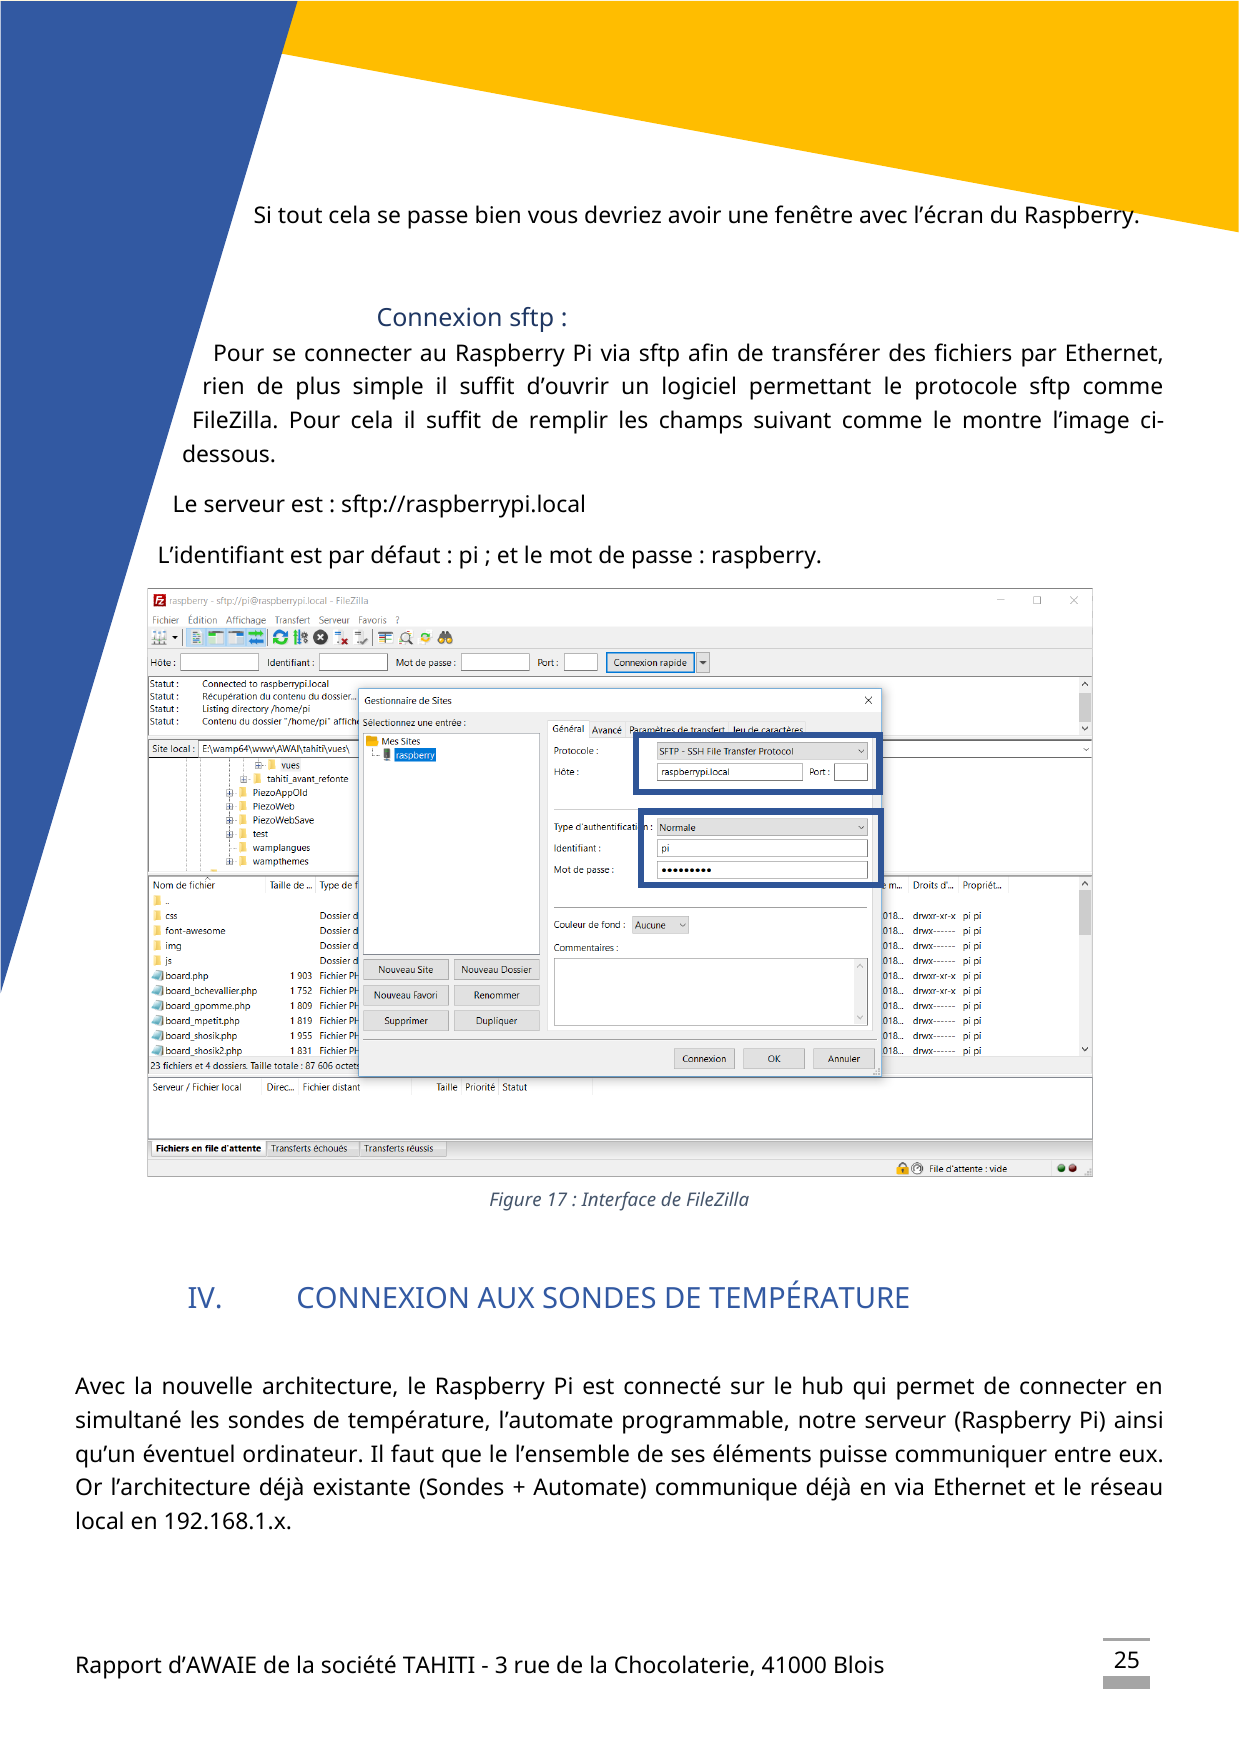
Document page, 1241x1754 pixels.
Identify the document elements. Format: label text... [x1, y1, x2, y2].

text Si tout cela se passe bien vous devriez avoir une fenêtre avec l’écran du Raspberry. [230, 199, 1165, 230]
text Le serveur est : sftp://raspberrypi.local [143, 488, 1165, 519]
subtitle Connexion aux sondes de température [222, 1277, 1165, 1317]
text Avec la nouvelle architecture, le Raspberry Pi est connecté sur le hub qui permet de connecter en simultané les sondes de température, l’automate programmable, notre serveur (Raspberry Pi) ainsi qu’un éventuel ordinateur. Il faut que le l’ensemble de ses éléments puisse communiquer entre eux. Or l’architecture déjà existante (Sondes + Automate) communique déjà en via Ethernet et le réseau local en 192.168.1.x. [75, 1370, 1165, 1536]
text Pour se connecter au Raspberry Pi via sftp afin de transférer des fichiers par Ethernet, rien de plus simple il suffit d’ouvrir un logiciel permettant le protocole sftp comme FileZilla. Pour cela il suffit de remplir les champs suivant comme le montre l’image ci-dessous. [158, 336, 1165, 469]
subtitle Connexion sftp : [199, 300, 1165, 334]
text L’identifiant est par défaut : pi ; et le mot de passe : raspberry. [128, 538, 1165, 570]
picture [147, 588, 1093, 1177]
